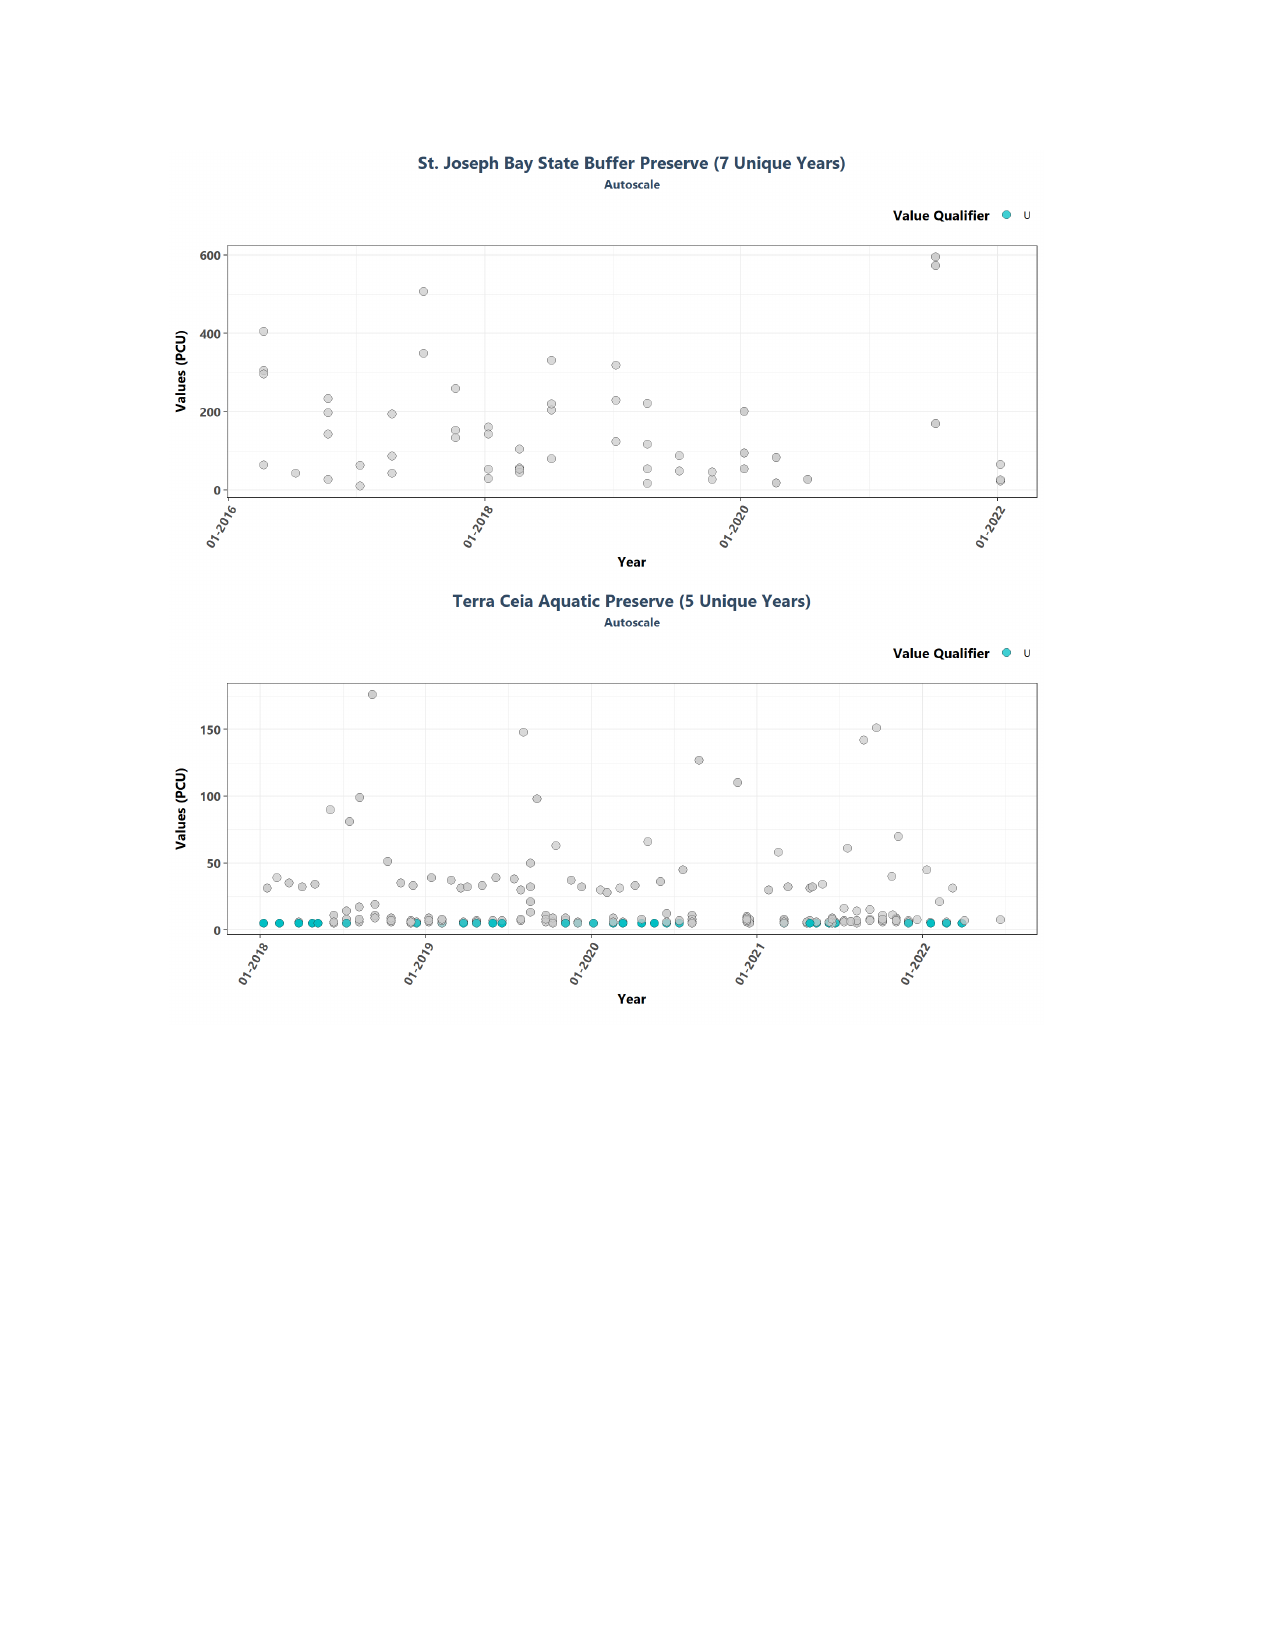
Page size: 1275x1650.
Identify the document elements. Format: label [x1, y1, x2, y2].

picture [168, 150, 1044, 1025]
